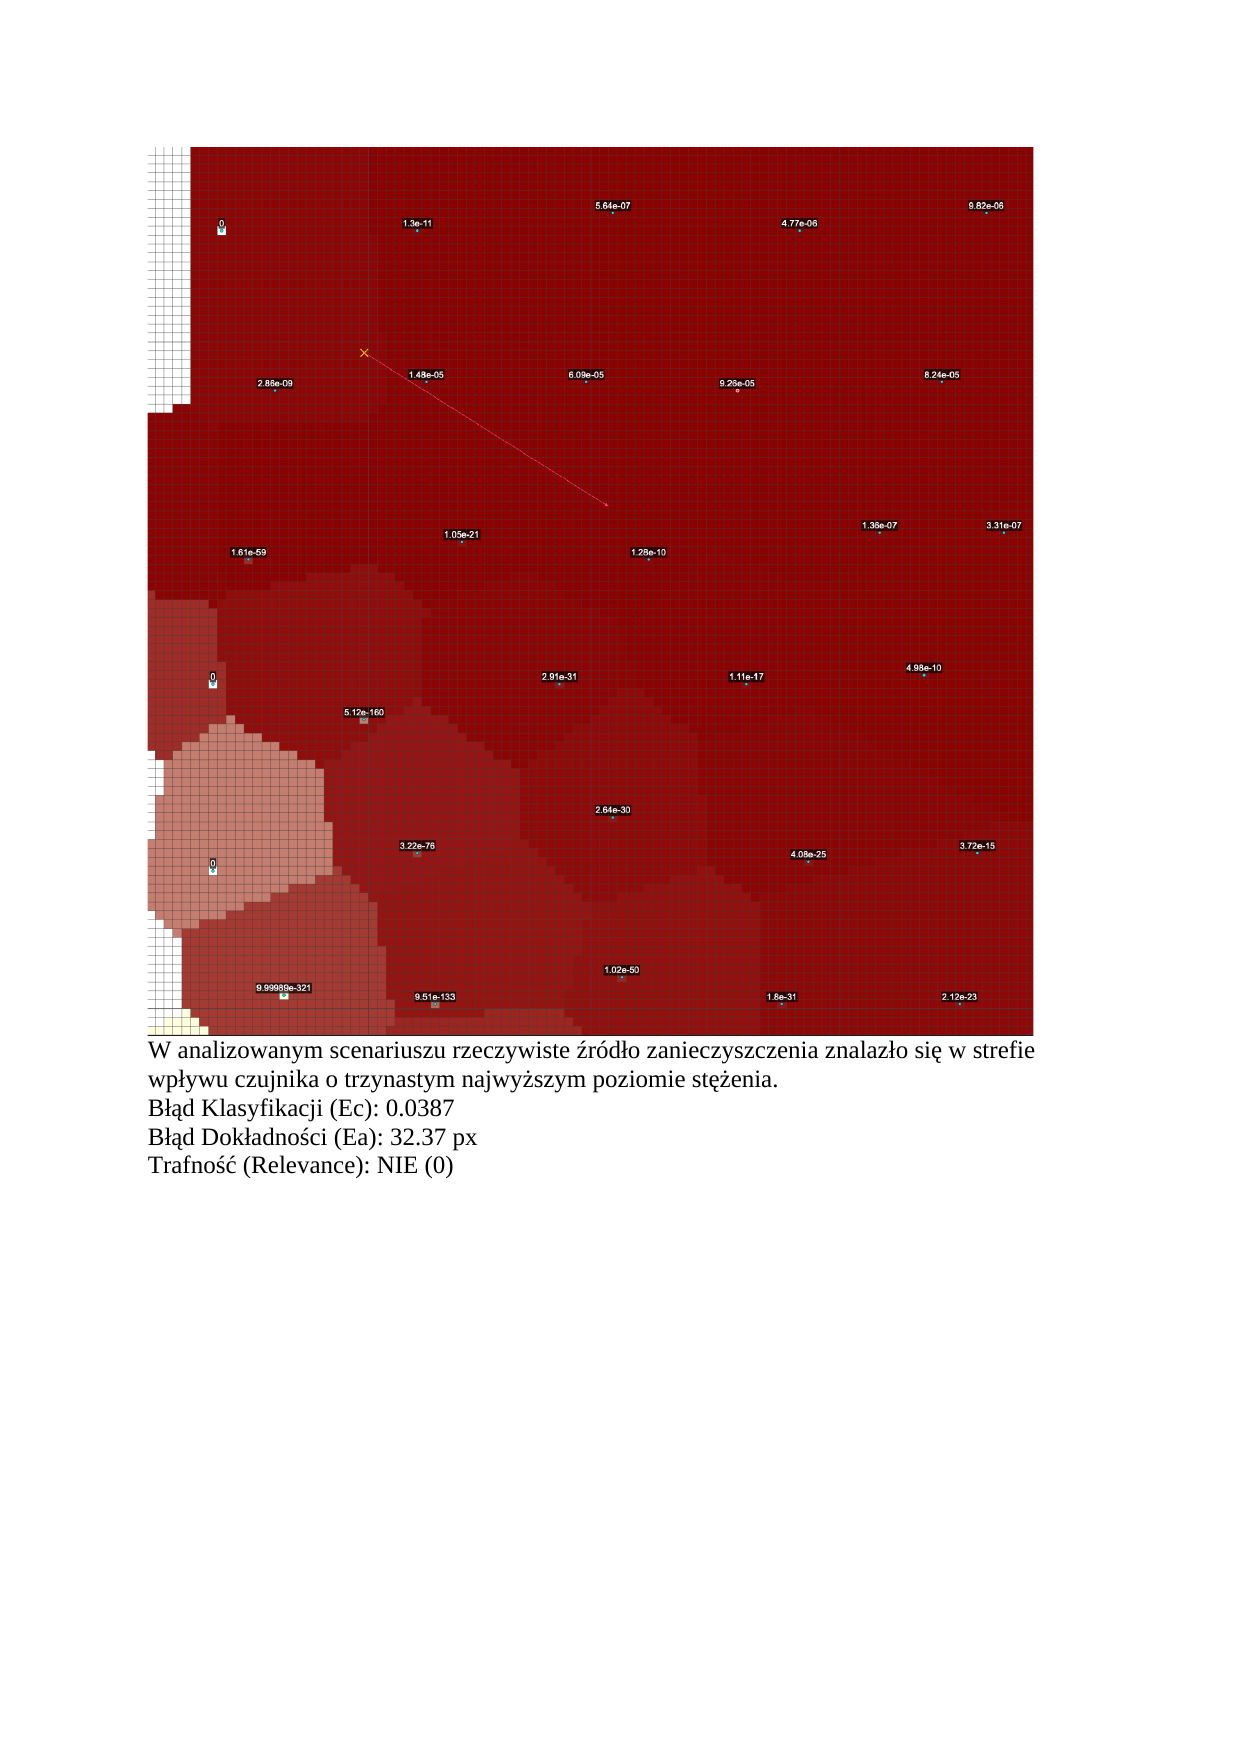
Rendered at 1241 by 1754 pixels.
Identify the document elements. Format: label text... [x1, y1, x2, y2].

text Trafność (Relevance): NIE (0) [148, 1150, 1093, 1179]
text Błąd Dokładności (Ea): 32.37 px [148, 1122, 1093, 1150]
text Błąd Klasyfikacji (Ec): 0.0387 [148, 1093, 1093, 1122]
text W analizowanym scenariuszu rzeczywiste źródło zanieczyszczenia znalazło się w strefie wpływu czujnika o trzynastym najwyższym poziomie stężenia. [148, 1035, 1093, 1093]
picture [147, 147, 1034, 1036]
